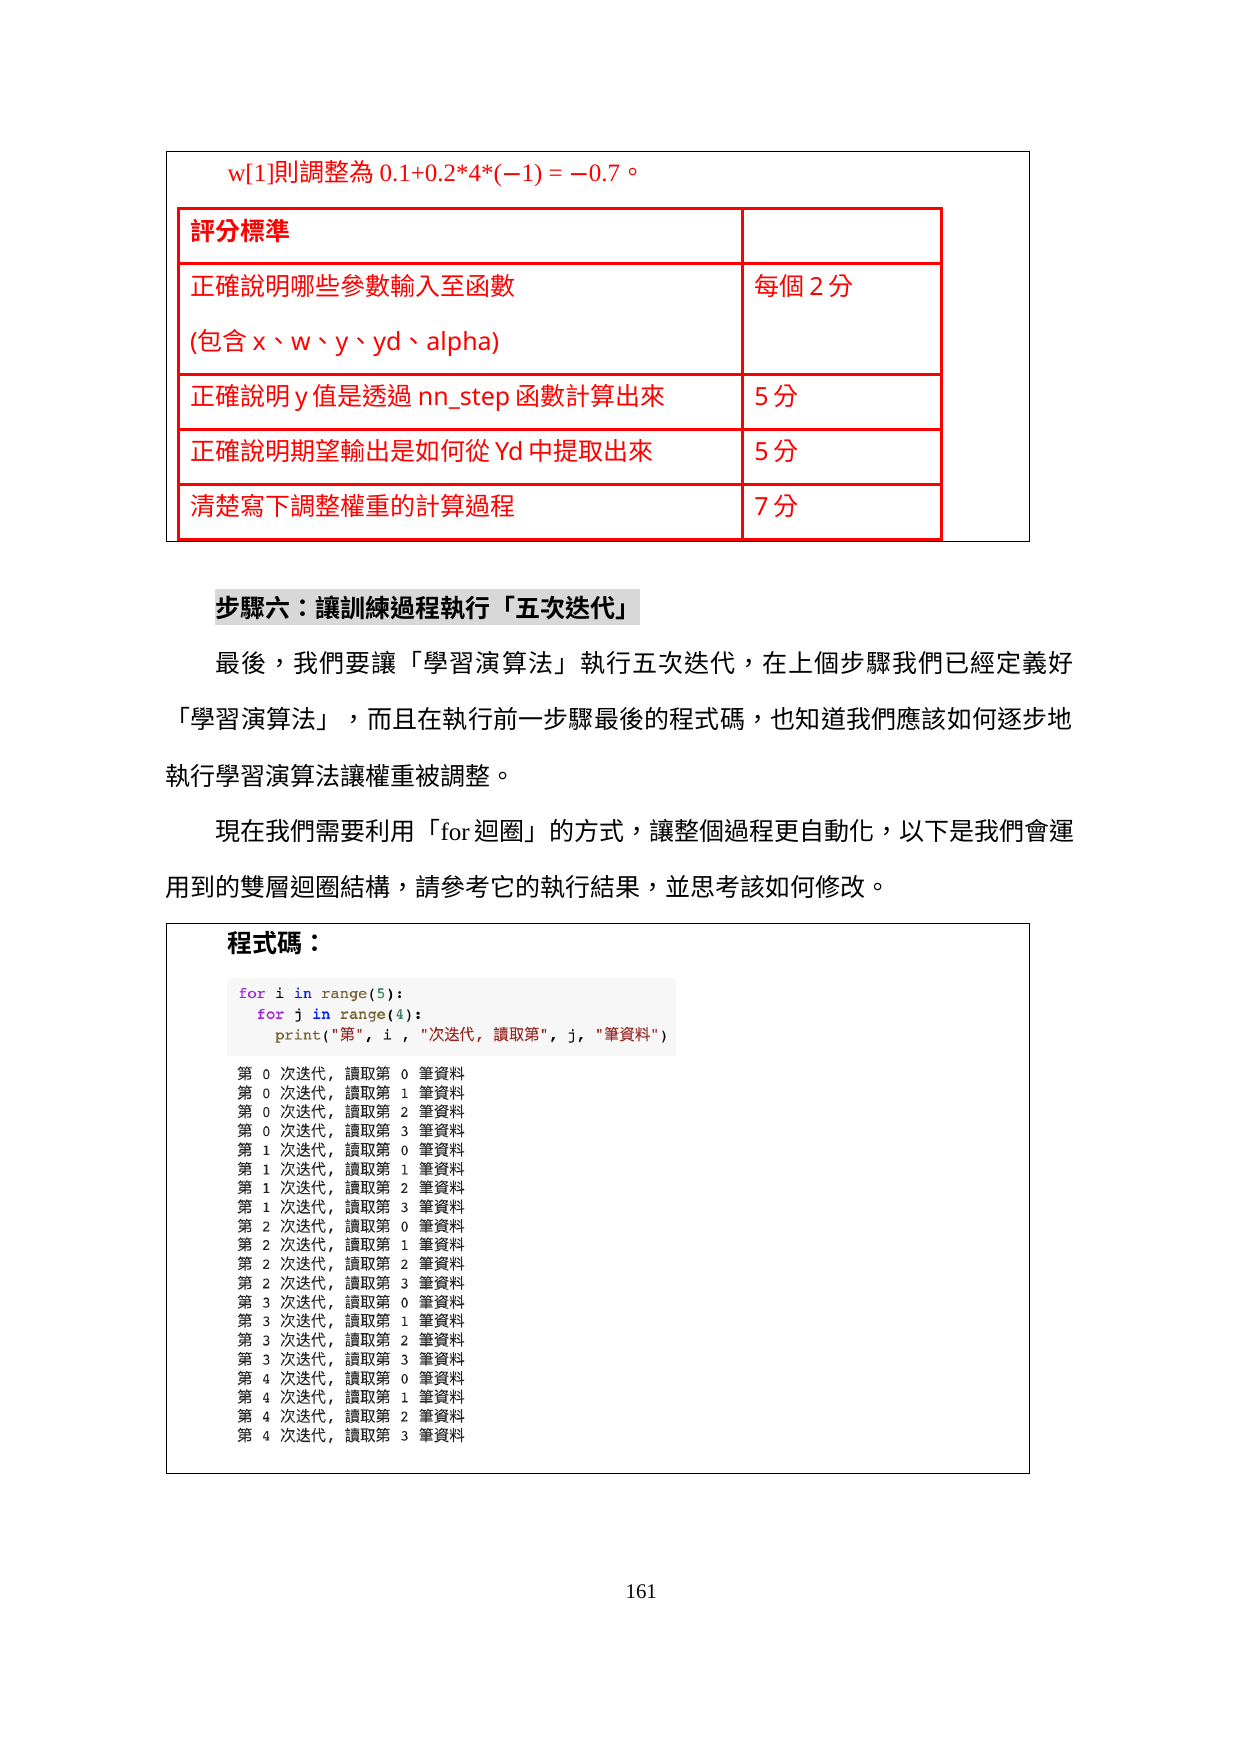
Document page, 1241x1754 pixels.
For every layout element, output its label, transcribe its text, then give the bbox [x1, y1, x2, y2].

text 步驟六：讓訓練過程執行「五次迭代」 [165, 588, 1075, 625]
text 現在我們需要利用「for迴圈」的方式，讓整個過程更自動化，以下是我們會運用到的雙層迴圈結構，請參考它的執行結果，並思考該如何修改。 [165, 811, 1075, 905]
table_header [167, 152, 1029, 541]
text 最後，我們要讓「學習演算法」執行五次迭代，在上個步驟我們已經定義好「學習演算法」，而且在執行前一步驟最後的程式碼，也知道我們應該如何逐步地執行學習演算法讓權重被調整。 [165, 643, 1075, 793]
picture [227, 978, 677, 1459]
table_header 程式碼： [167, 924, 1029, 1473]
